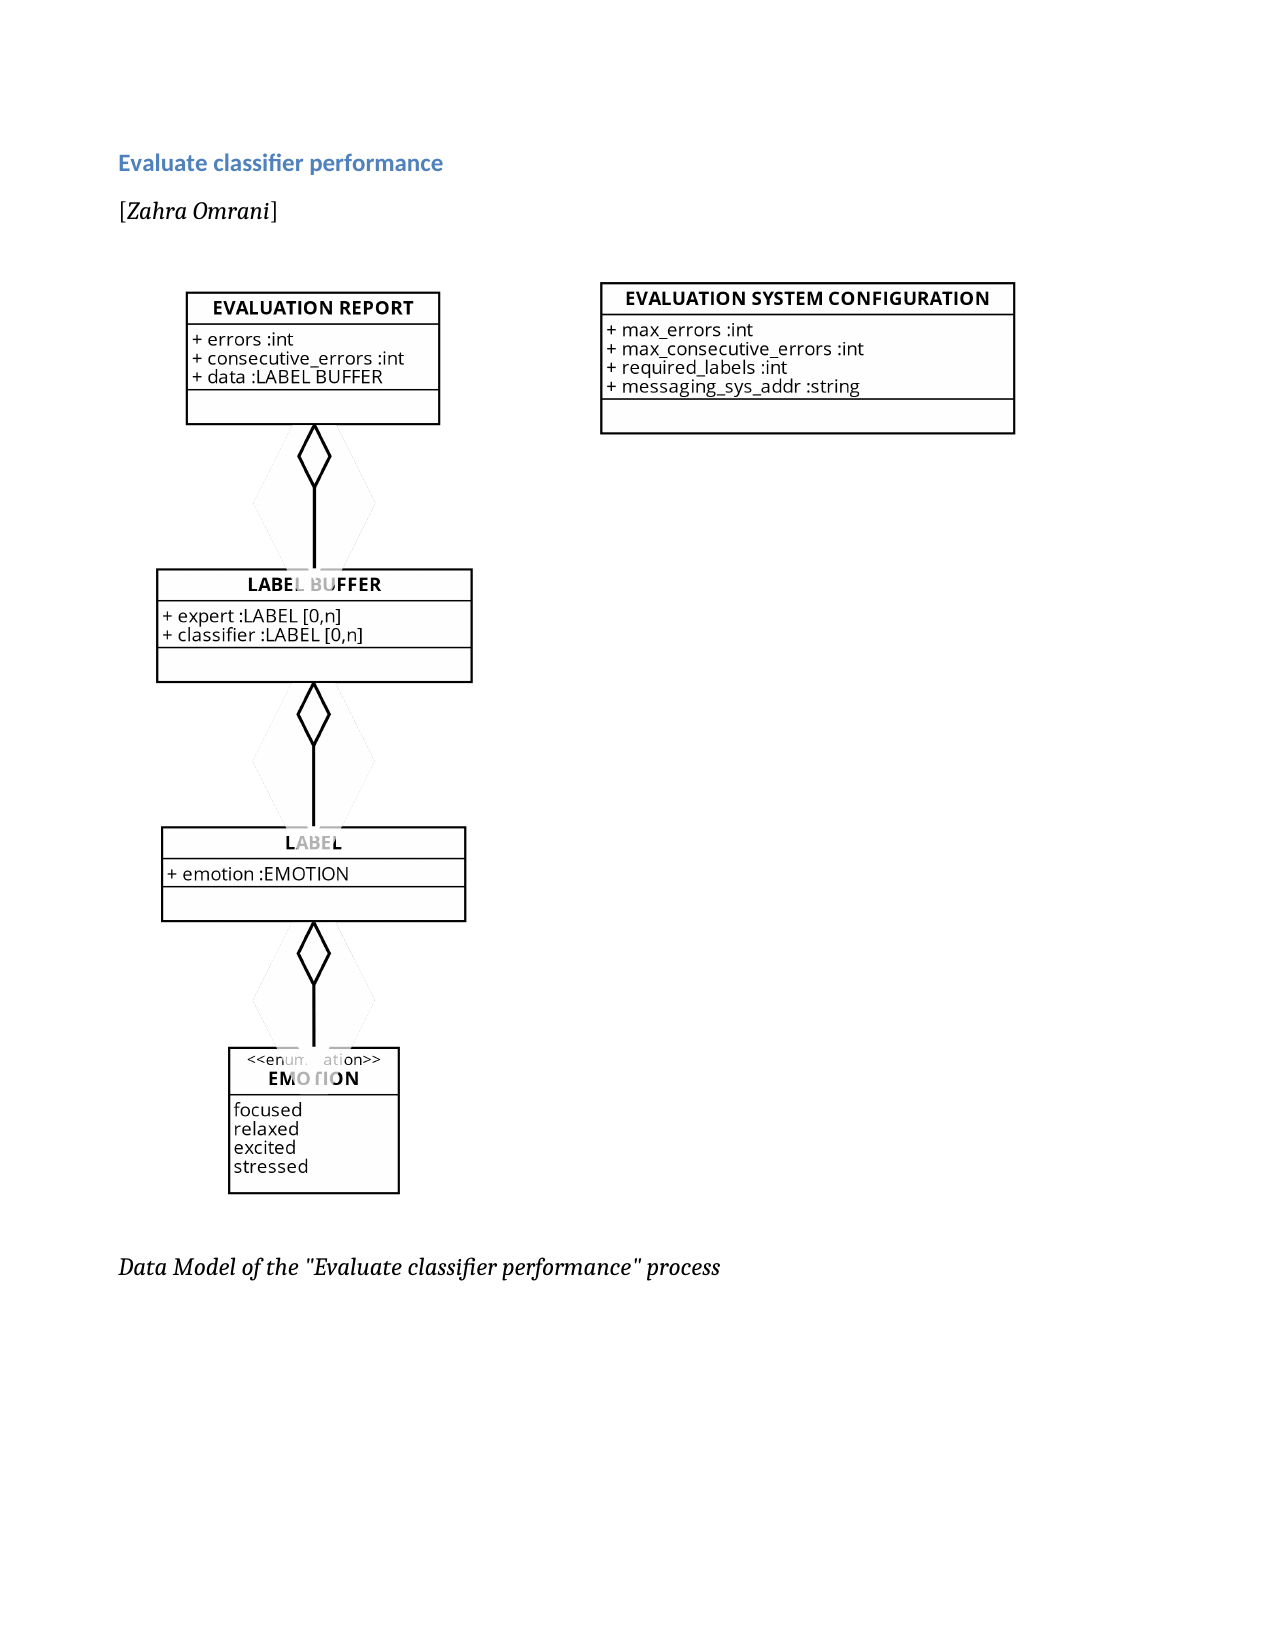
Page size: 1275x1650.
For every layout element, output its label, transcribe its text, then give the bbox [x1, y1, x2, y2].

text [Zahra Omrani] [118, 197, 1157, 226]
subtitle Evaluate classifier performance [118, 148, 1157, 178]
picture [118, 244, 1053, 1232]
text Data Model of the "Evaluate classifier performance" process [118, 1253, 1157, 1281]
